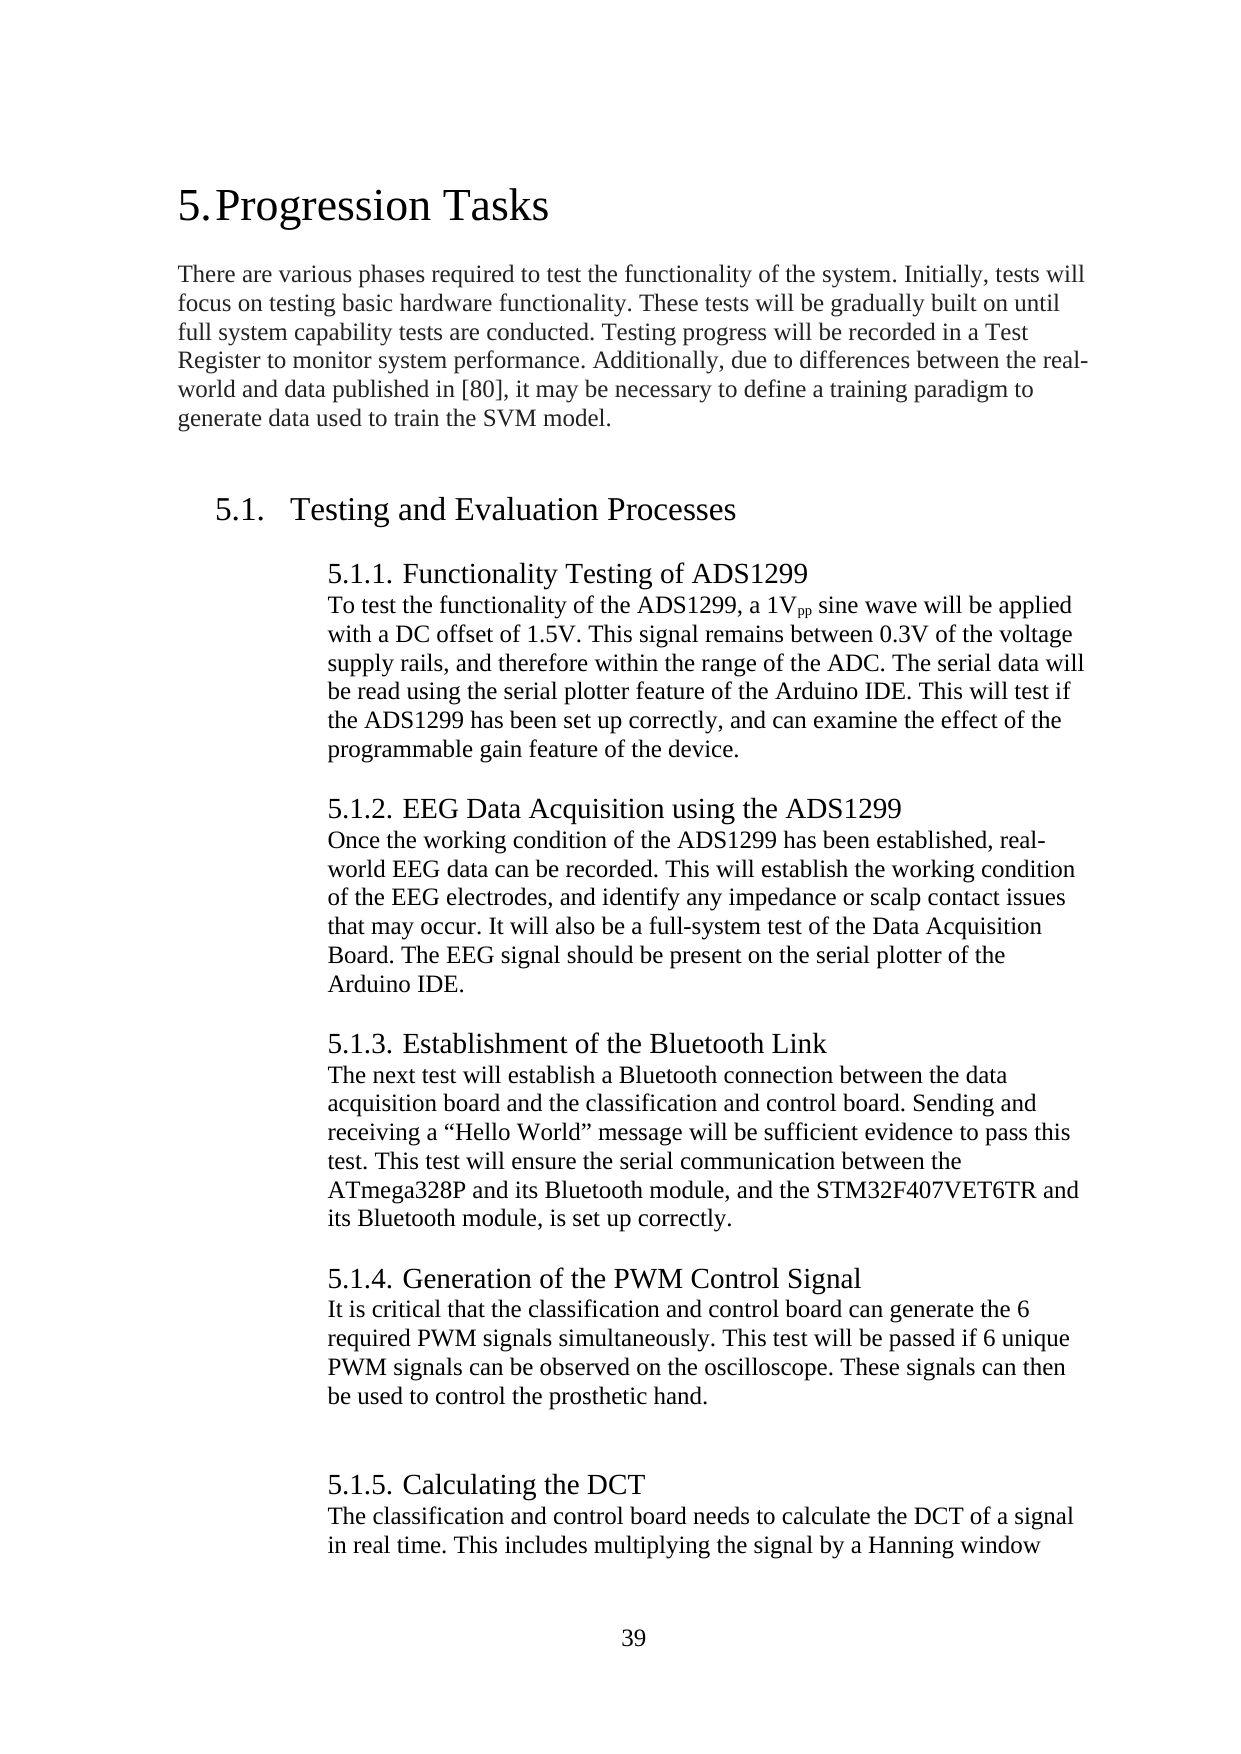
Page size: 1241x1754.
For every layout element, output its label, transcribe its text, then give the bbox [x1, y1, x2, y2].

subtitle Calculating the DCT [327, 1467, 1090, 1501]
subtitle Testing and Evaluation Processes [215, 489, 1090, 528]
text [327, 1501, 1090, 1558]
subtitle Functionality Testing of ADS1299 [327, 557, 1090, 590]
text Once the working condition of the ADS1299 has been established, real-world EEG data can be recorded. This will establish the working condition of the EEG electrodes, and identify any impedance or scalp contact issues that may occur. It will also be a full-system test of the Data Acquisition Board. The EEG signal should be present on the serial plotter of the Arduino IDE. [327, 825, 1090, 997]
text There are various phases required to test the functionality of the system. Initially, tests will focus on testing basic hardware functionality. These tests will be gradually built on until full system capability tests are conducted. Testing progress will be recorded in a Test Register to monitor system performance. Additionally, due to differences between the real-world and data published in [80], it may be necessary to define a training paradigm to generate data used to train the SVM model. [177, 259, 1090, 432]
subtitle Progression Tasks [177, 177, 1090, 230]
text To test the functionality of the ADS1299, a 1Vpp sine wave will be applied with a DC offset of 1.5V. This signal remains between 0.3V of the voltage supply rails, and therefore within the range of the ADC. The serial data will be read using the serial plotter feature of the Arduino IDE. This will test if the ADS1299 has been set up correctly, and can examine the effect of the programmable gain feature of the device. [327, 590, 1090, 763]
text It is critical that the classification and control board can generate the 6 required PWM signals simultaneously. This test will be passed if 6 unique PWM signals can be observed on the oscilloscope. These signals can then be used to control the prosthetic hand. [327, 1294, 1090, 1409]
text The next test will establish a Bluetooth connection between the data acquisition board and the classification and control board. Sending and receiving a “Hello World” message will be sufficient evidence to pass this test. This test will ensure the serial communication between the ATmega328P and its Bluetooth module, and the STM32F407VET6TR and its Bluetooth module, is set up correctly. [327, 1060, 1090, 1232]
subtitle Generation of the PWM Control Signal [327, 1261, 1090, 1294]
subtitle EEG Data Acquisition using the ADS1299 [327, 791, 1090, 825]
subtitle Establishment of the Bluetooth Link [327, 1026, 1090, 1060]
